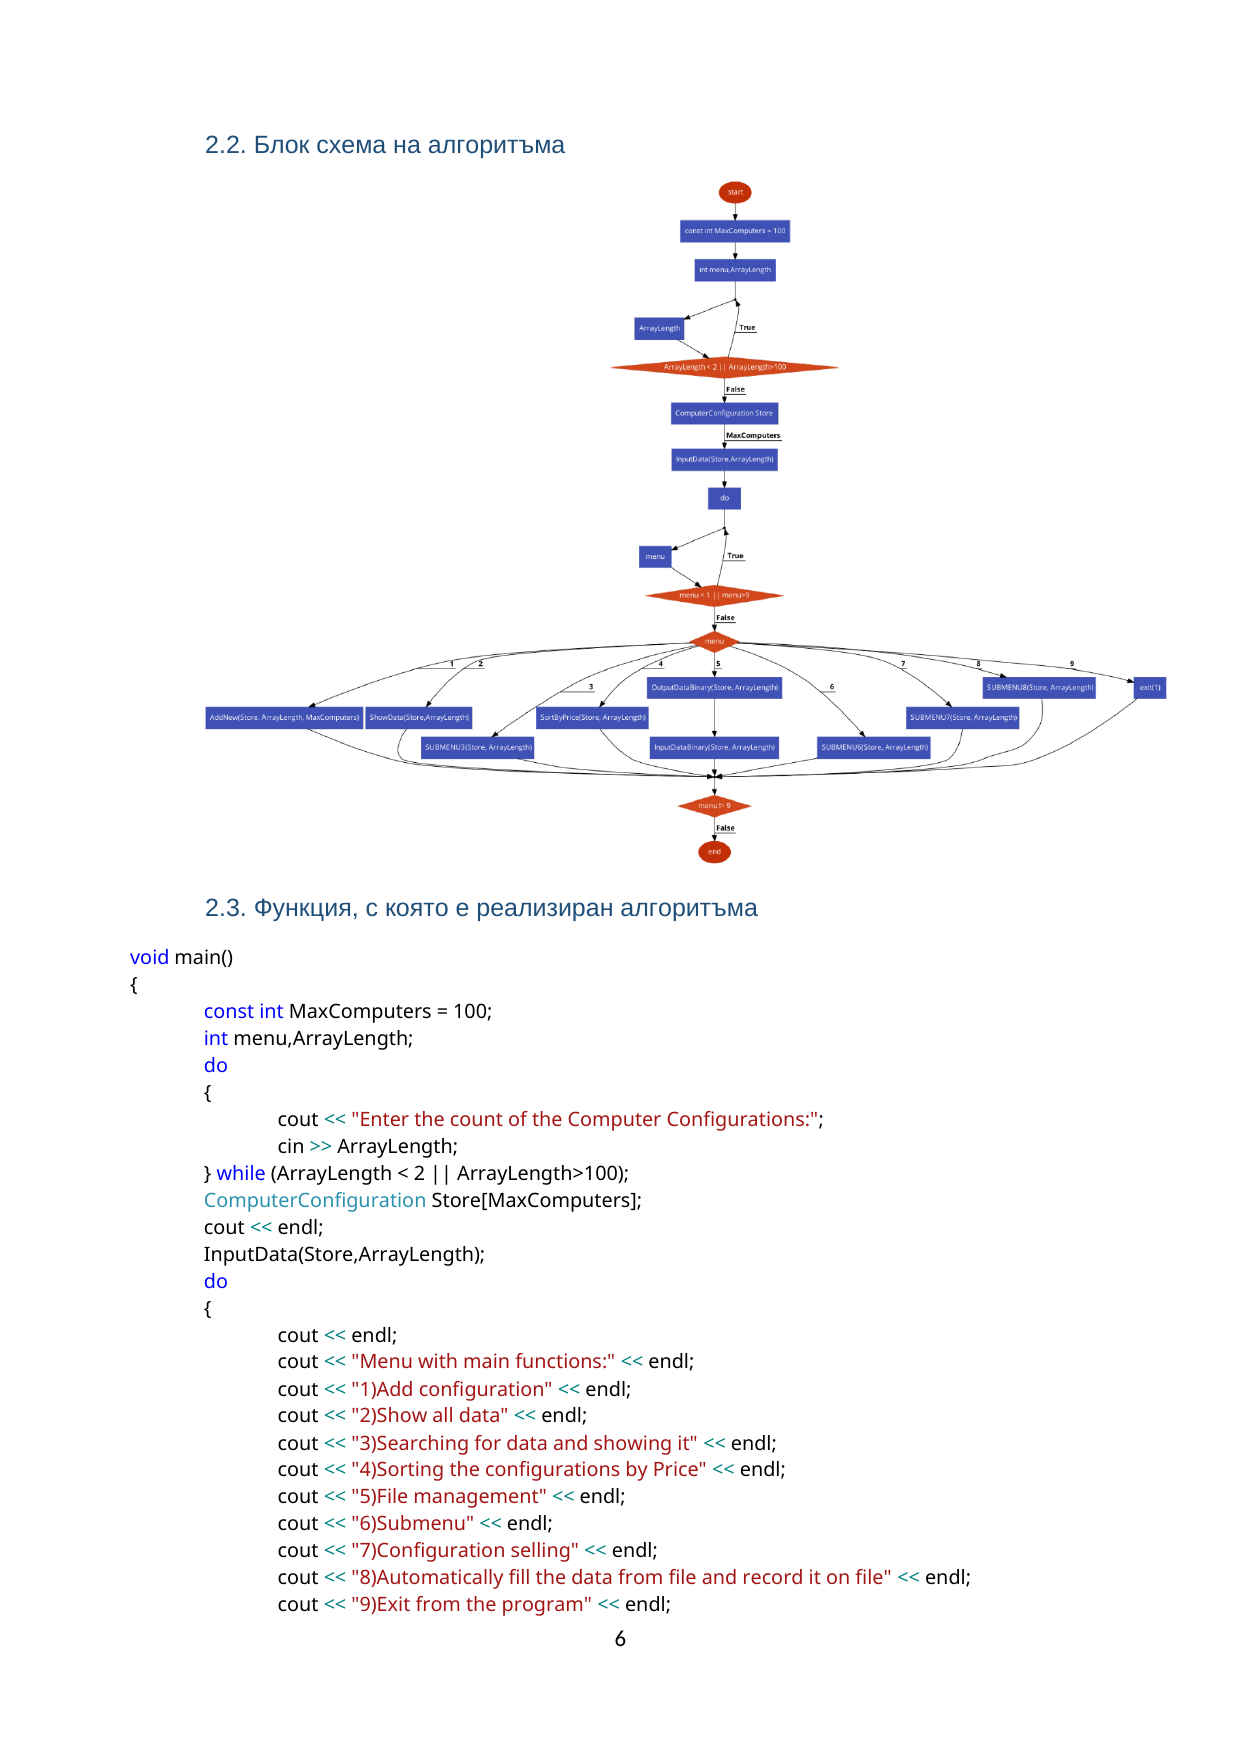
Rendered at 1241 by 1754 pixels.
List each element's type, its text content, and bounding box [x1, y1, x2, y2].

text cout << "7)Configuration selling" << endl; [130, 1537, 1110, 1564]
text InputData(Store,ArrayLength); [130, 1240, 1110, 1267]
text Функция, с която е реализиран алгоритъма [205, 893, 1110, 922]
text cout << "Menu with main functions:" << endl; [130, 1348, 1110, 1375]
text { [130, 1078, 1110, 1105]
text do [130, 1051, 1110, 1078]
text cout << "2)Show all data" << endl; [130, 1402, 1110, 1429]
text cout << endl; [130, 1321, 1110, 1348]
text cout << "6)Submenu" << endl; [130, 1510, 1110, 1537]
text cout << "9)Exit from the program" << endl; [130, 1591, 1110, 1618]
text cout << "5)File management" << endl; [130, 1483, 1110, 1510]
text cin >> ArrayLength; [130, 1132, 1110, 1159]
text cout << "3)Searching for data and showing it" << endl; [130, 1429, 1110, 1456]
text cout << "Enter the count of the Computer Configurations:"; [130, 1105, 1110, 1132]
text { [130, 1294, 1110, 1321]
text ComputerConfiguration Store[MaxComputers]; [130, 1186, 1110, 1213]
text } while (ArrayLength < 2 || ArrayLength>100); [130, 1159, 1110, 1186]
text int menu,ArrayLength; [130, 1024, 1110, 1051]
text do [130, 1267, 1110, 1294]
text const int MaxComputers = 100; [130, 997, 1110, 1024]
text cout << endl; [130, 1213, 1110, 1240]
picture [203, 179, 1176, 873]
text void main() [130, 943, 1110, 970]
text Блок схема на алгоритъма [205, 130, 1110, 159]
text cout << "8)Automatically fill the data from file and record it on file" << endl; [130, 1564, 1110, 1591]
text { [130, 970, 1110, 997]
text cout << "4)Sorting the configurations by Price" << endl; [130, 1456, 1110, 1483]
text cout << "1)Add configuration" << endl; [130, 1375, 1110, 1402]
